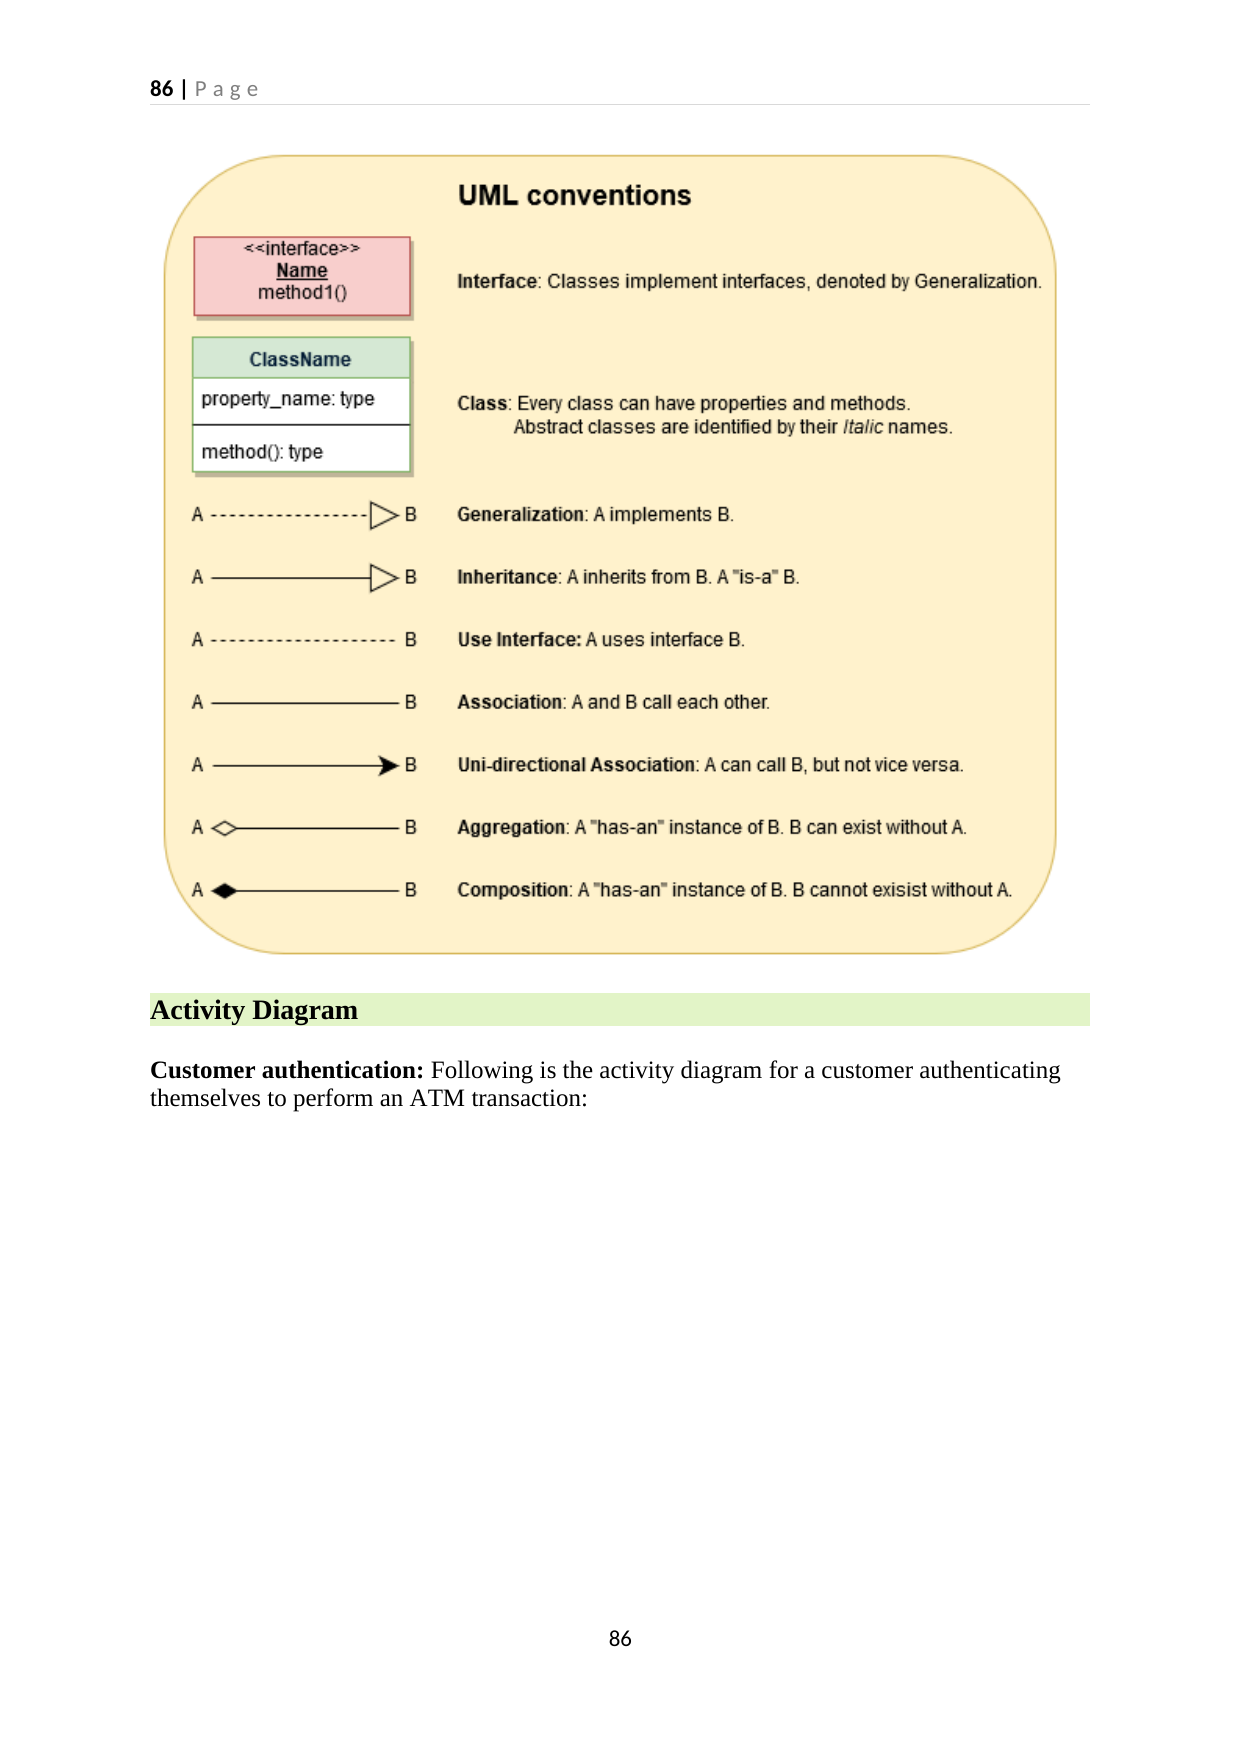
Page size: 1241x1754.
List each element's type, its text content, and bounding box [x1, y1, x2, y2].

text Activity Diagram [150, 993, 1090, 1026]
picture [150, 150, 1074, 964]
text Customer authentication: Following is the activity diagram for a customer authenticating themselves to perform an ATM transaction: [150, 1055, 1090, 1112]
